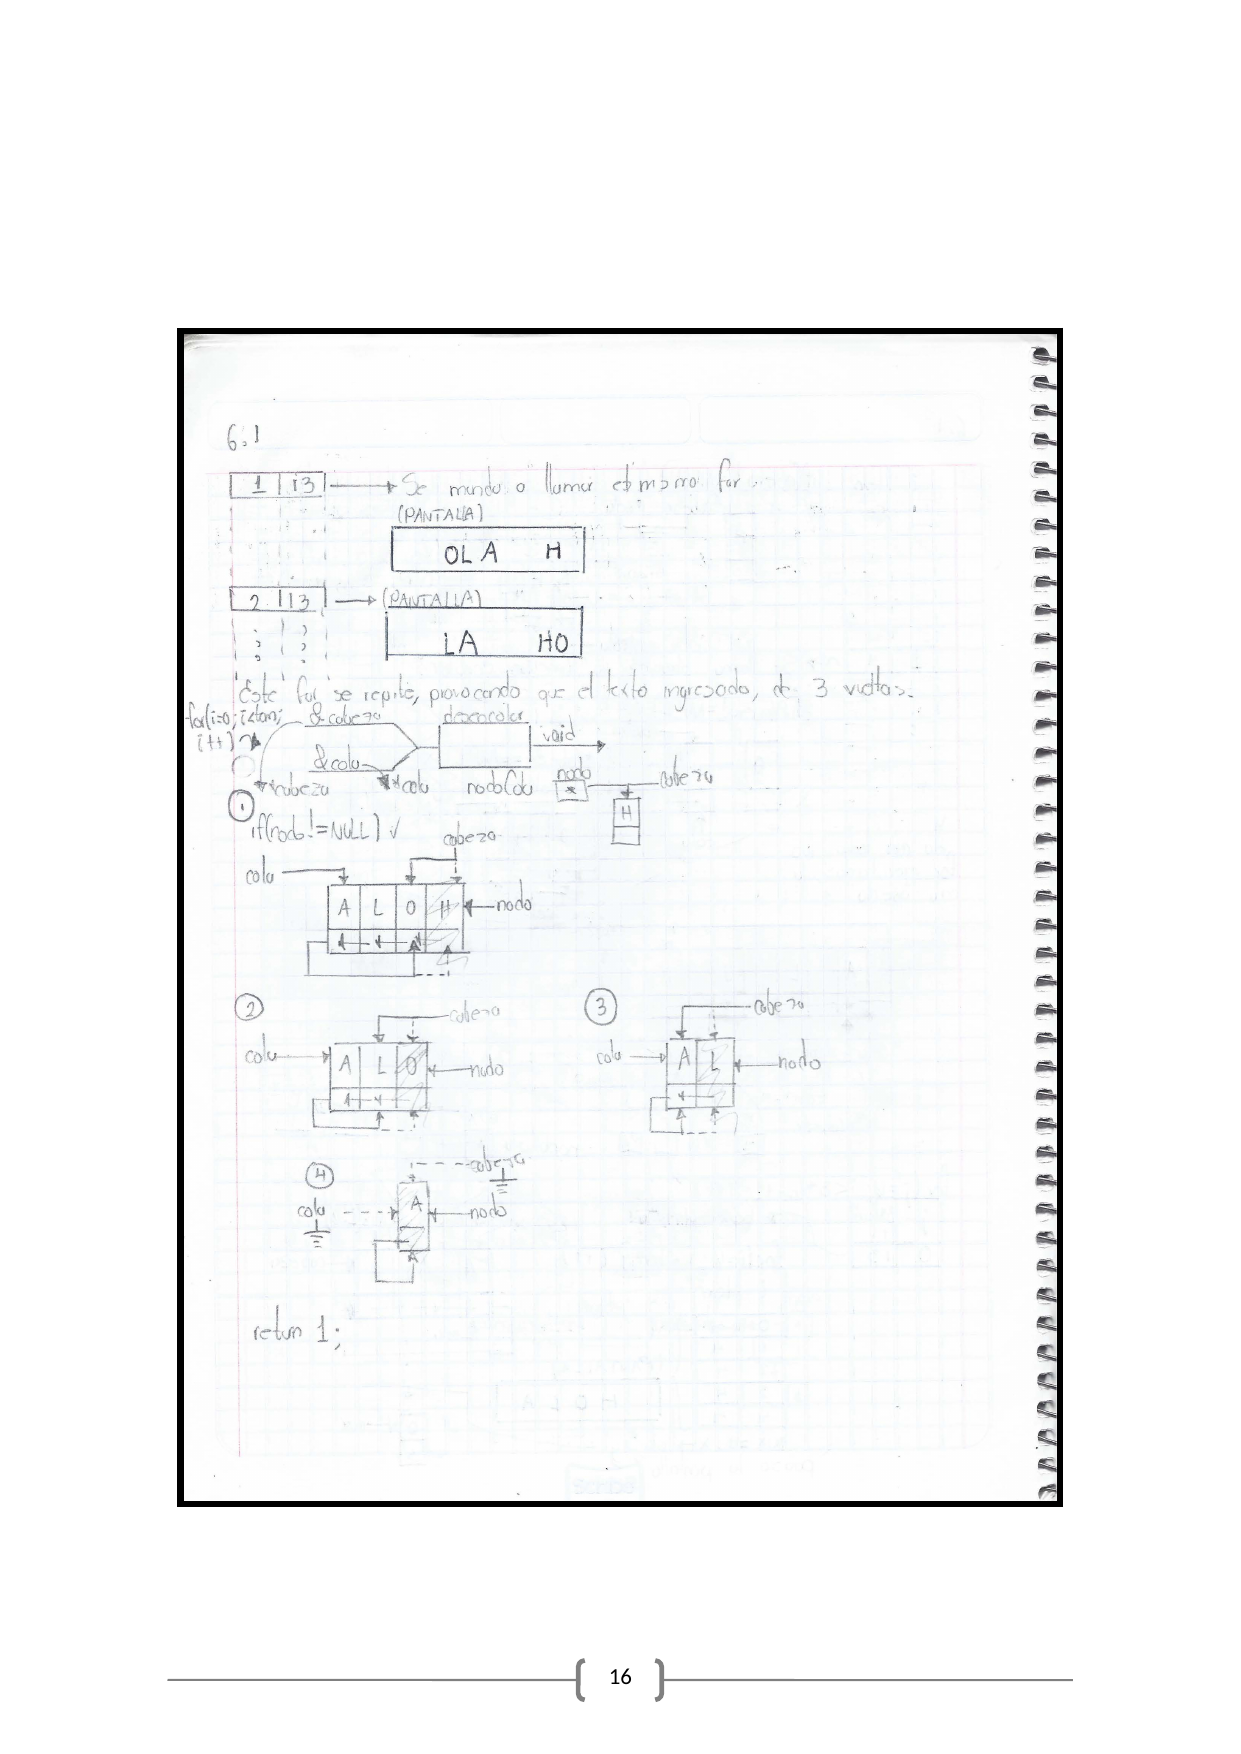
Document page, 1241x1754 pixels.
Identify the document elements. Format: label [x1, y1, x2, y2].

picture [184, 334, 1057, 1501]
